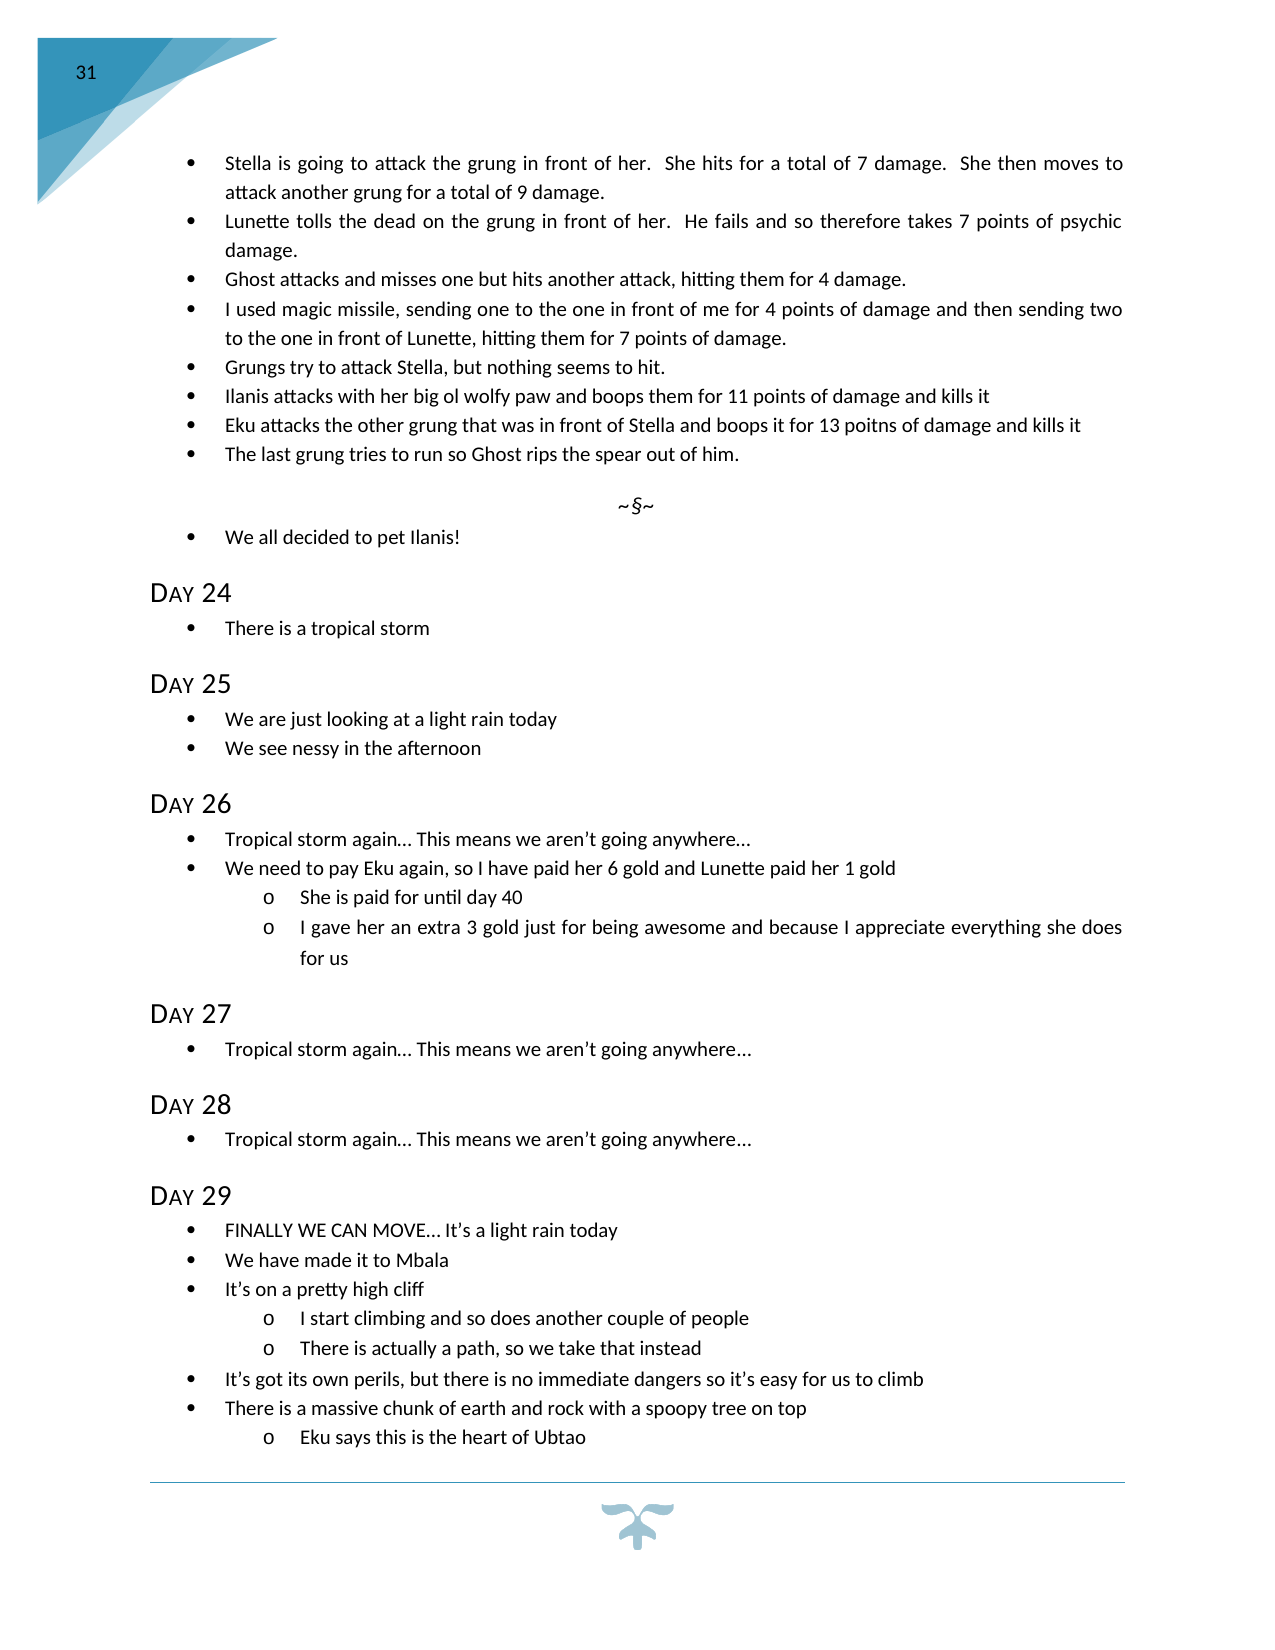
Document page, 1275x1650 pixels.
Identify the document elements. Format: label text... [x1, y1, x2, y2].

list The last grung tries to run so Ghost rips the spear out of him. [187, 442, 1125, 467]
list Grungs try to attack Stella, but nothing seems to hit. [187, 354, 1125, 379]
subtitle Day 28 [150, 1086, 1125, 1121]
subtitle Day 24 [150, 574, 1125, 609]
list Tropical storm again… This means we aren’t going anywhere… [187, 1127, 1125, 1152]
list Stella is going to attack the grung in front of her. She hits for a total of 7 damage. She then moves to attack another grung for a total of 9 damage. [187, 150, 1125, 204]
list Ghost attacks and misses one but hits another attack, hitting them for 4 damage. [187, 267, 1125, 292]
list I used magic missile, sending one to the one in front of me for 4 points of damage and then sending two to the one in front of Lunette, hitting them for 7 points of damage. [187, 296, 1125, 350]
list I start climbing and so does another couple of people [262, 1305, 1125, 1332]
list Eku says this is the heart of Ubtao [262, 1424, 1125, 1451]
list We see nessy in the afternoon [187, 735, 1125, 760]
list There is a tropical storm [187, 615, 1125, 640]
list Ilanis attacks with her big ol wolfy paw and boops them for 11 points of damage and kills it [187, 383, 1125, 409]
list It’s on a pretty high cliff [187, 1276, 1125, 1301]
list Eku attacks the other grung that was in front of Stella and boops it for 13 poitns of damage and kills it [187, 412, 1125, 438]
picture [37, 37, 279, 206]
list We have made it to Mbala [187, 1247, 1125, 1272]
list She is paid for until day 40 [262, 884, 1125, 911]
list We all decided to pet Ilanis! [187, 524, 1125, 549]
list I gave her an extra 3 gold just for being awesome and because I appreciate everything she does for us [262, 914, 1125, 970]
list We need to pay Eku again, so I have paid her 6 gold and Lunette paid her 1 gold [187, 855, 1125, 880]
list Lunette tolls the dead on the grung in front of her. He fails and so therefore takes 7 points of psychic damage. [187, 208, 1125, 263]
subtitle Day 29 [150, 1177, 1125, 1212]
list There is actually a path, so we take that instead [262, 1336, 1125, 1362]
subtitle Day 27 [150, 995, 1125, 1030]
list Tropical storm again… This means we aren’t going anywhere… [187, 826, 1125, 851]
list It’s got its own perils, but there is no immediate dangers so it’s easy for us to climb [187, 1366, 1125, 1391]
subtitle Day 26 [150, 785, 1125, 821]
list They have a cube with them [601, 1504, 674, 1550]
list There is a massive chunk of earth and rock with a spoopy tree on top [187, 1395, 1125, 1421]
list We are just looking at a light rain today [187, 706, 1125, 731]
list Tropical storm again… This means we aren’t going anywhere… [187, 1036, 1125, 1061]
list FINALLY WE CAN MOVE… It’s a light rain today [187, 1218, 1125, 1243]
subtitle Day 25 [150, 665, 1125, 700]
subtitle ~§~ [150, 492, 1125, 520]
